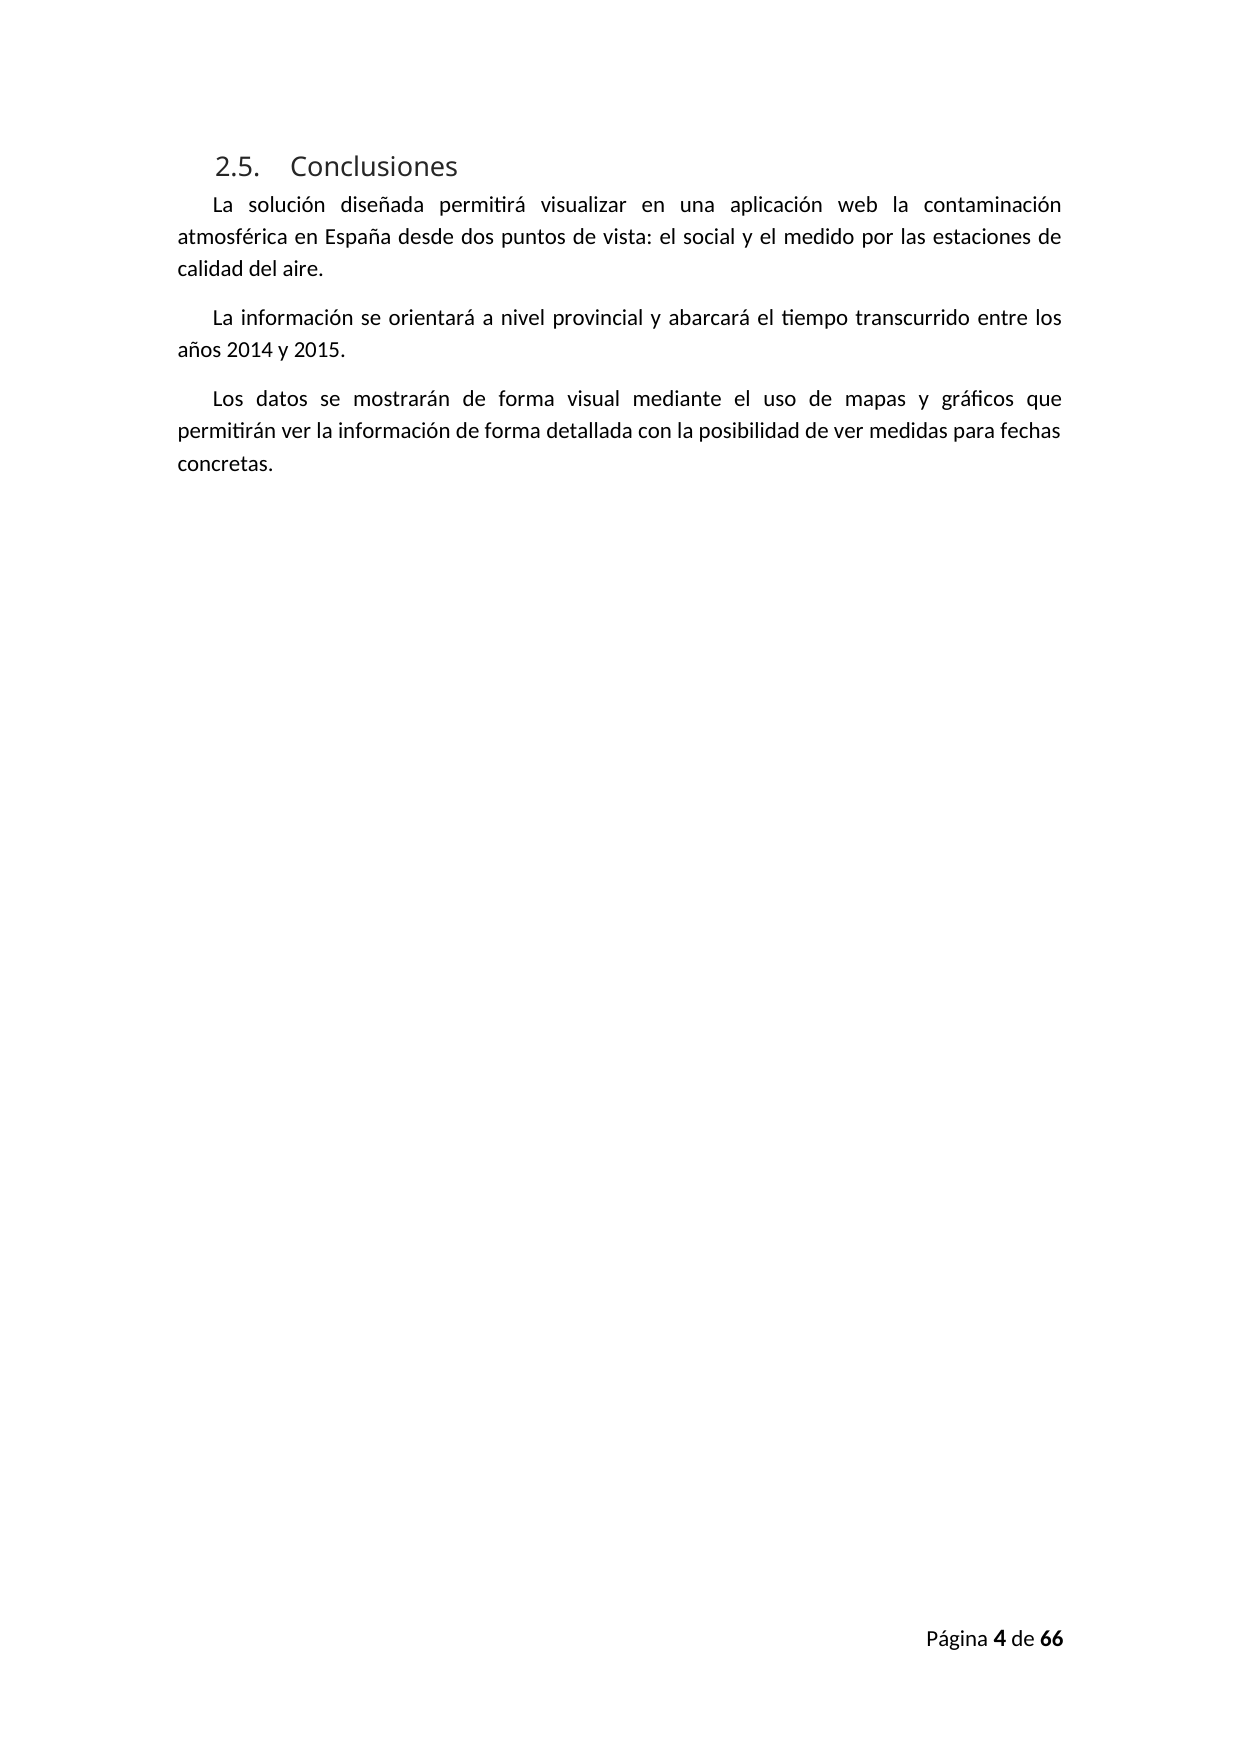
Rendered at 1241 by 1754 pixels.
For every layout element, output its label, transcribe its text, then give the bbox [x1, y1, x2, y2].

text Los datos se mostrarán de forma visual mediante el uso de mapas y gráficos que permitirán ver la información de forma detallada con la posibilidad de ver medidas para fechas concretas. [177, 384, 1063, 477]
text La información se orientará a nivel provincial y abarcará el tiempo transcurrido entre los años 2014 y 2015. [177, 303, 1063, 363]
subtitle Conclusiones [215, 148, 1063, 184]
text La solución diseñada permitirá visualizar en una aplicación web la contaminación atmosférica en España desde dos puntos de vista: el social y el medido por las estaciones de calidad del aire. [177, 190, 1063, 282]
